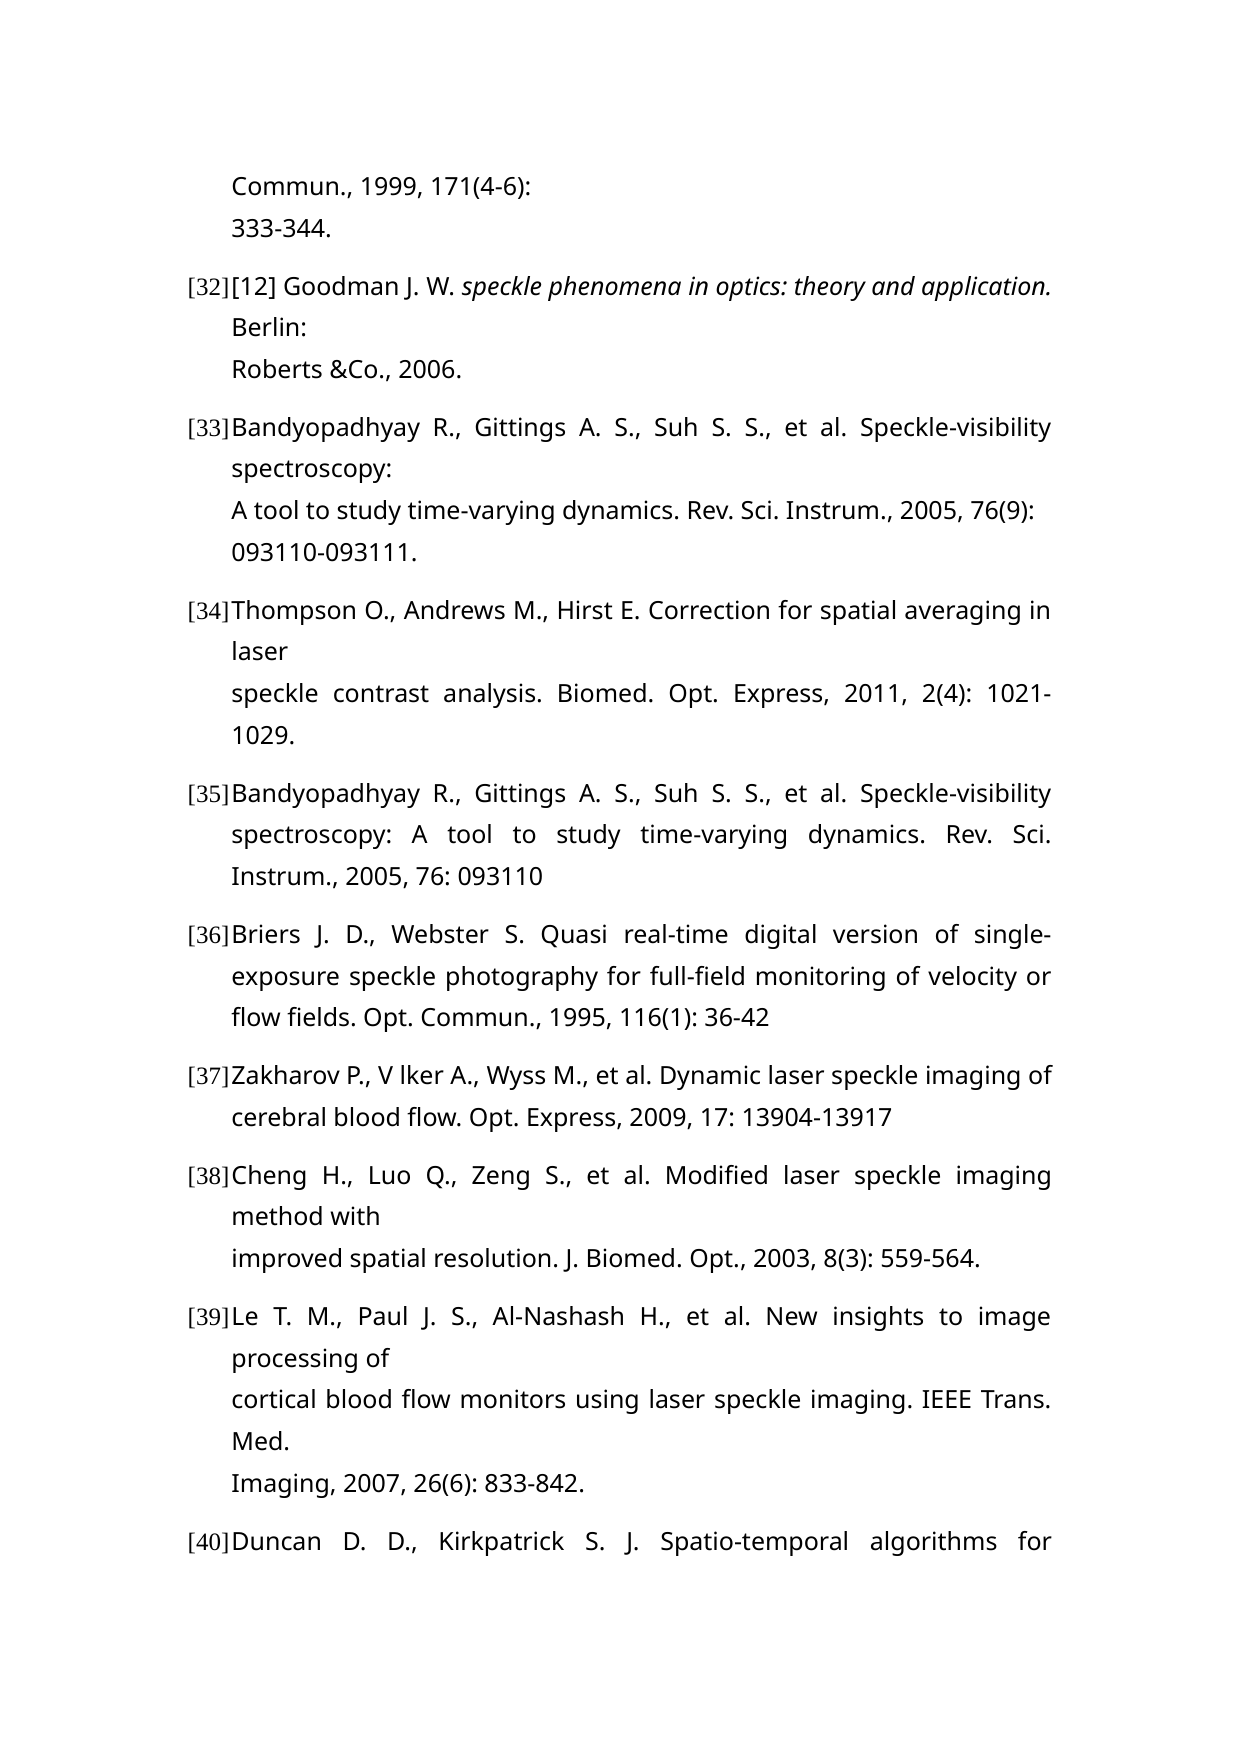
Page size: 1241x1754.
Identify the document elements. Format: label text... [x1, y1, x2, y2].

list Le T. M., Paul J. S., Al-Nashash H., et al. New insights to image processing of cortical blood flow monitors using laser speckle imaging. IEEE Trans. Med. Imaging, 2007, 26(6): 833-842. [187, 1292, 1053, 1500]
list [12] Goodman J. W. speckle phenomena in optics: theory and application. Berlin: Roberts &Co., 2006. [187, 262, 1053, 387]
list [187, 1517, 1053, 1558]
list Bandyopadhyay R., Gittings A. S., Suh S. S., et al. Speckle-visibility spectroscopy: A tool to study time-varying dynamics. Rev. Sci. Instrum., 2005, 76(9): 093110-093111. [187, 403, 1053, 569]
list Briers J. D., Webster S. Quasi real-time digital version of single-exposure speckle photography for full-field monitoring of velocity or flow fields. Opt. Commun., 1995, 116(1): 36-42 [187, 910, 1053, 1035]
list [187, 162, 1053, 245]
list Zakharov P., V lker A., Wyss M., et al. Dynamic laser speckle imaging of cerebral blood flow. Opt. Express, 2009, 17: 13904-13917 [187, 1051, 1053, 1134]
list Thompson O., Andrews M., Hirst E. Correction for spatial averaging in laser speckle contrast analysis. Biomed. Opt. Express, 2011, 2(4): 1021-1029. [187, 586, 1053, 752]
list Bandyopadhyay R., Gittings A. S., Suh S. S., et al. Speckle-visibility spectroscopy: A tool to study time-varying dynamics. Rev. Sci. Instrum., 2005, 76: 093110 [187, 769, 1053, 894]
list Cheng H., Luo Q., Zeng S., et al. Modified laser speckle imaging method with improved spatial resolution. J. Biomed. Opt., 2003, 8(3): 559-564. [187, 1151, 1053, 1276]
